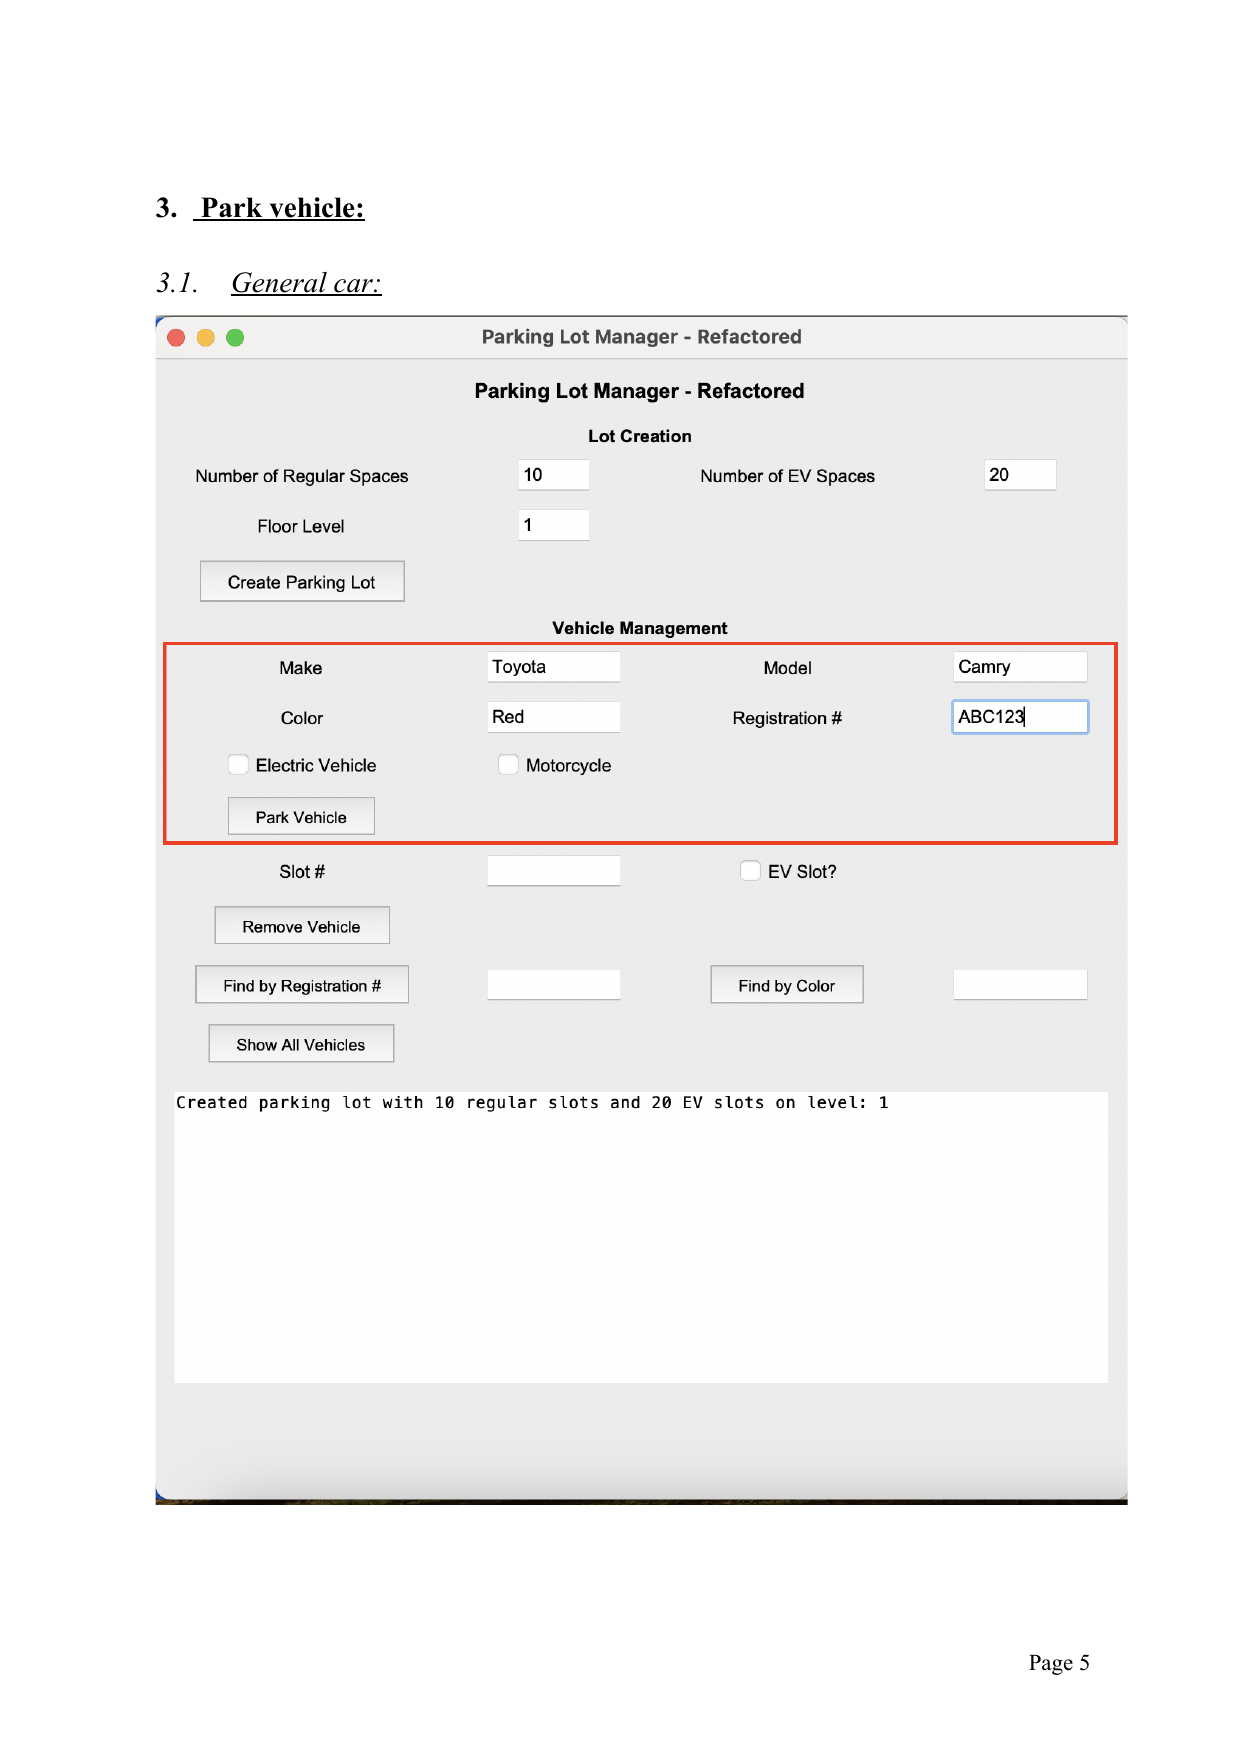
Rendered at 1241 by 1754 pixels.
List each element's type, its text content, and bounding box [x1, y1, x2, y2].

picture [155, 315, 1128, 1505]
subtitle Park vehicle: [156, 192, 1090, 224]
subtitle General car: [156, 266, 1090, 298]
